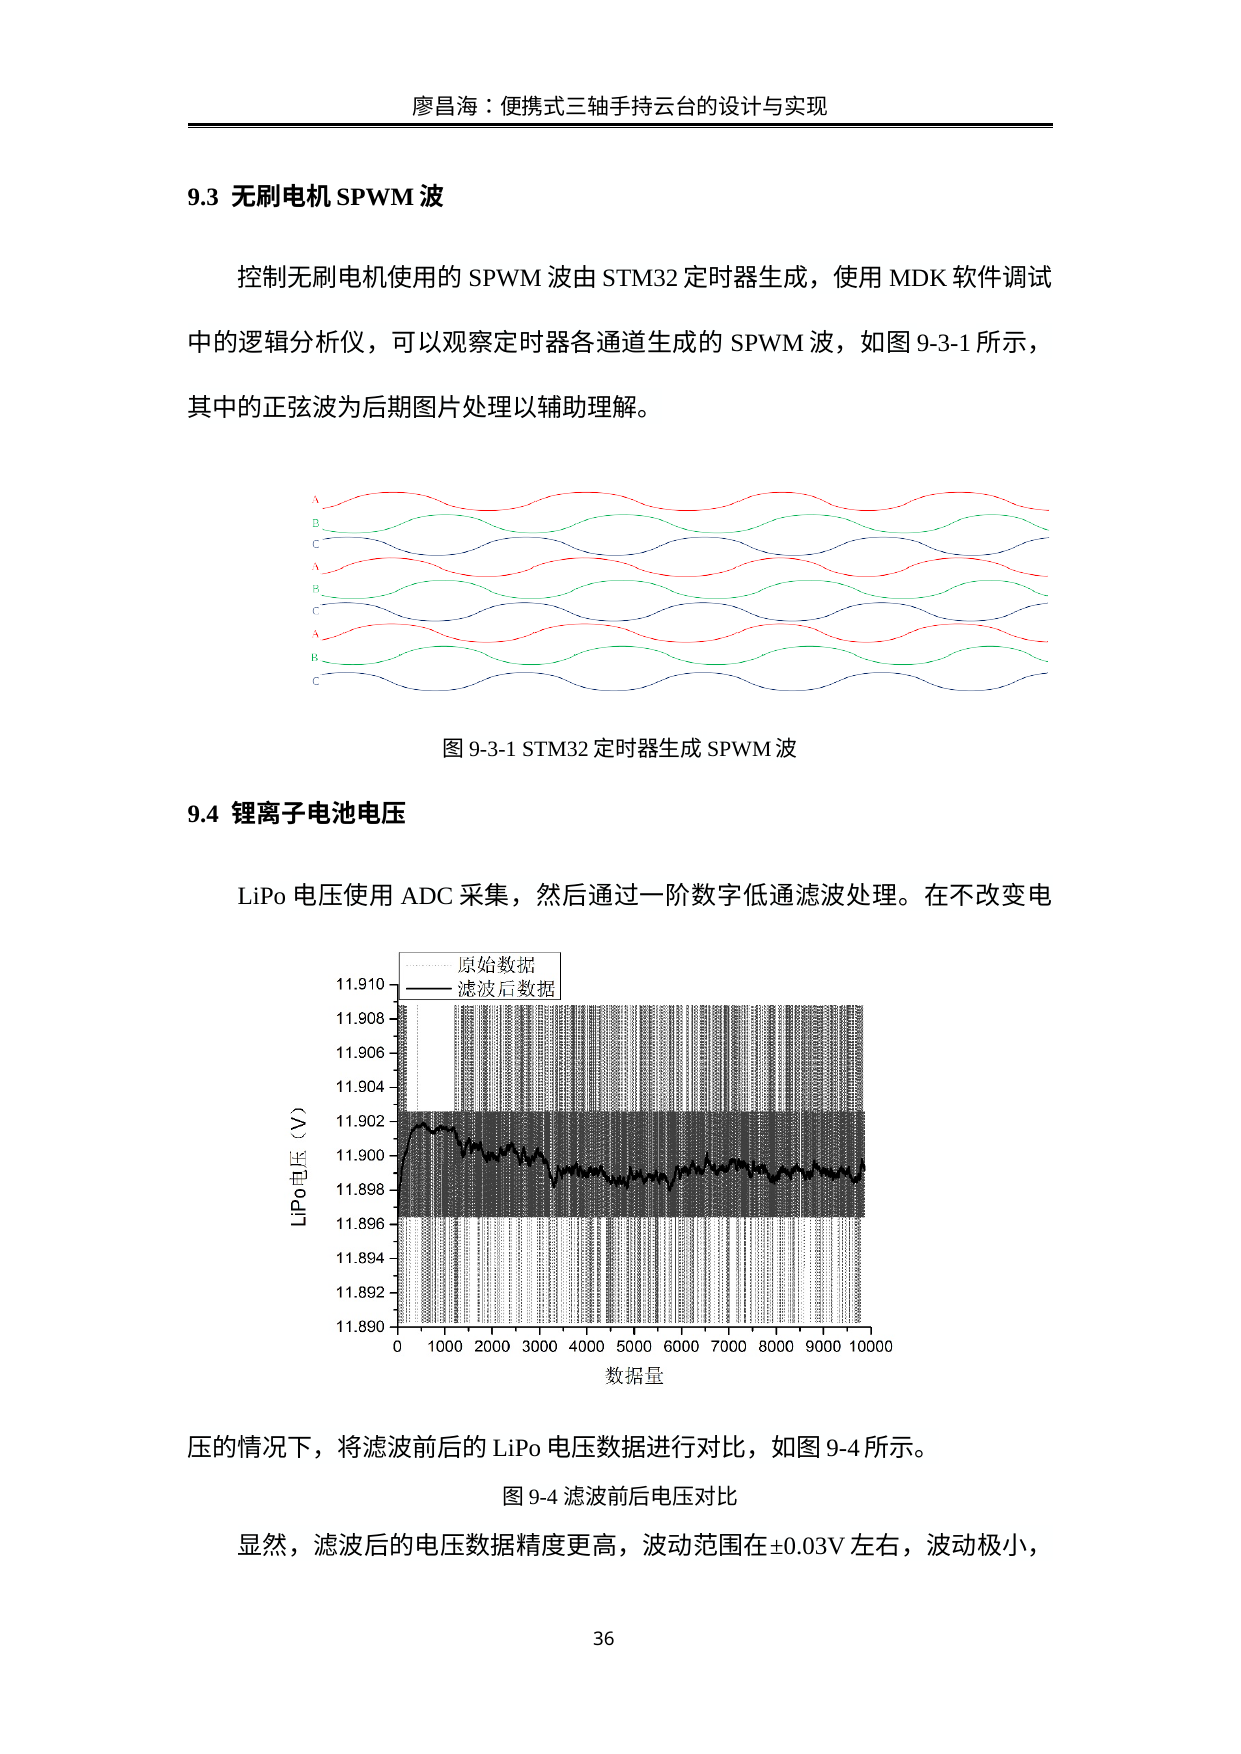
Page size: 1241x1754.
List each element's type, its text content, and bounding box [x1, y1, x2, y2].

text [187, 1511, 1053, 1576]
subtitle 无刷电机SPWM波 [187, 162, 1053, 227]
picture [273, 949, 967, 1390]
text 图9-3-1 STM32定时器生成SPWM波 [187, 438, 1053, 763]
text 控制无刷电机使用的SPWM波由STM32定时器生成，使用MDK软件调试中的逻辑分析仪，可以观察定时器各通道生成的SPWM波，如图9-3-1所示，其中的正弦波为后期图片处理以辅助理解。 [187, 243, 1053, 438]
text 图9-4 滤波前后电压对比 [187, 1478, 1053, 1511]
subtitle 锂离子电池电压 [187, 779, 1053, 844]
